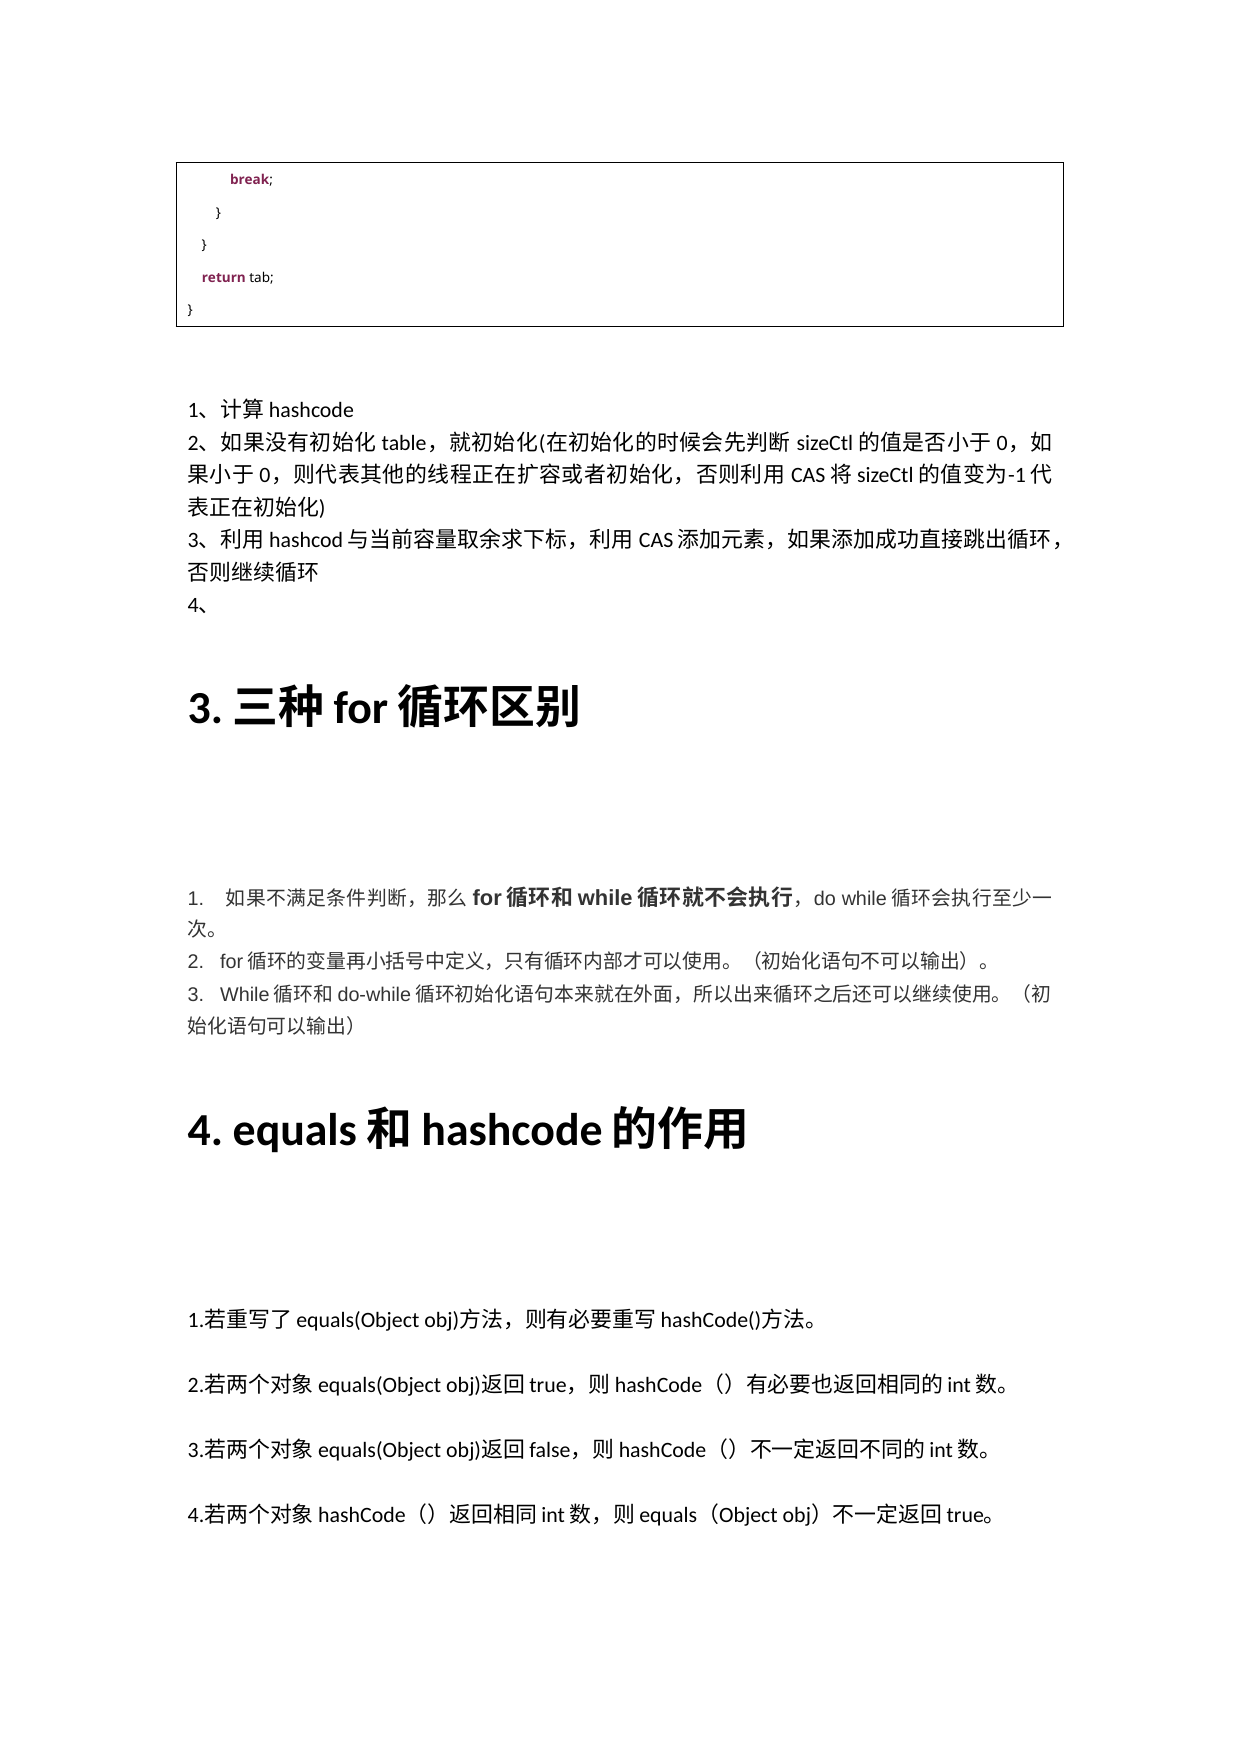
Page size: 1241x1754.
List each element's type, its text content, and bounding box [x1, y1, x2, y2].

list for循环的变量再小括号中定义，只有循环内部才可以使用。（初始化语句不可以输出）。 [187, 944, 1053, 977]
list 计算hashcode [187, 392, 1053, 424]
text 4.若两个对象hashCode（）返回相同int数，则equals（Object obj）不一定返回true。 [187, 1497, 1053, 1529]
text 3.若两个对象equals(Object obj)返回false，则hashCode（）不一定返回不同的int数。 [187, 1432, 1053, 1464]
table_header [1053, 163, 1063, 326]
text 1.若重写了equals(Object obj)方法，则有必要重写hashCode()方法。 [187, 1302, 1053, 1334]
list While循环和do-while循环初始化语句本来就在外面，所以出来循环之后还可以继续使用。（初始化语句可以输出） [187, 977, 1053, 1042]
subtitle equals和hashcode的作用 [187, 1077, 1053, 1174]
list 如果不满足条件判断，那么for循环和while循环就不会执行，do while循环会执行至少一次。 [187, 879, 1053, 944]
list 如果没有初始化table，就初始化(在初始化的时候会先判断sizeCtl的值是否小于0，如果小于0，则代表其他的线程正在扩容或者初始化，否则利用CAS将sizeCtl的值变为-1代表正在初始化) [187, 424, 1053, 522]
text 2.若两个对象equals(Object obj)返回true，则hashCode（）有必要也返回相同的int数。 [187, 1367, 1053, 1399]
list 利用hashcod与当前容量取余求下标，利用CAS添加元素，如果添加成功直接跳出循环，否则继续循环 [187, 522, 1053, 587]
subtitle 三种for循环区别 [187, 654, 1053, 752]
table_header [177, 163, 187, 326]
